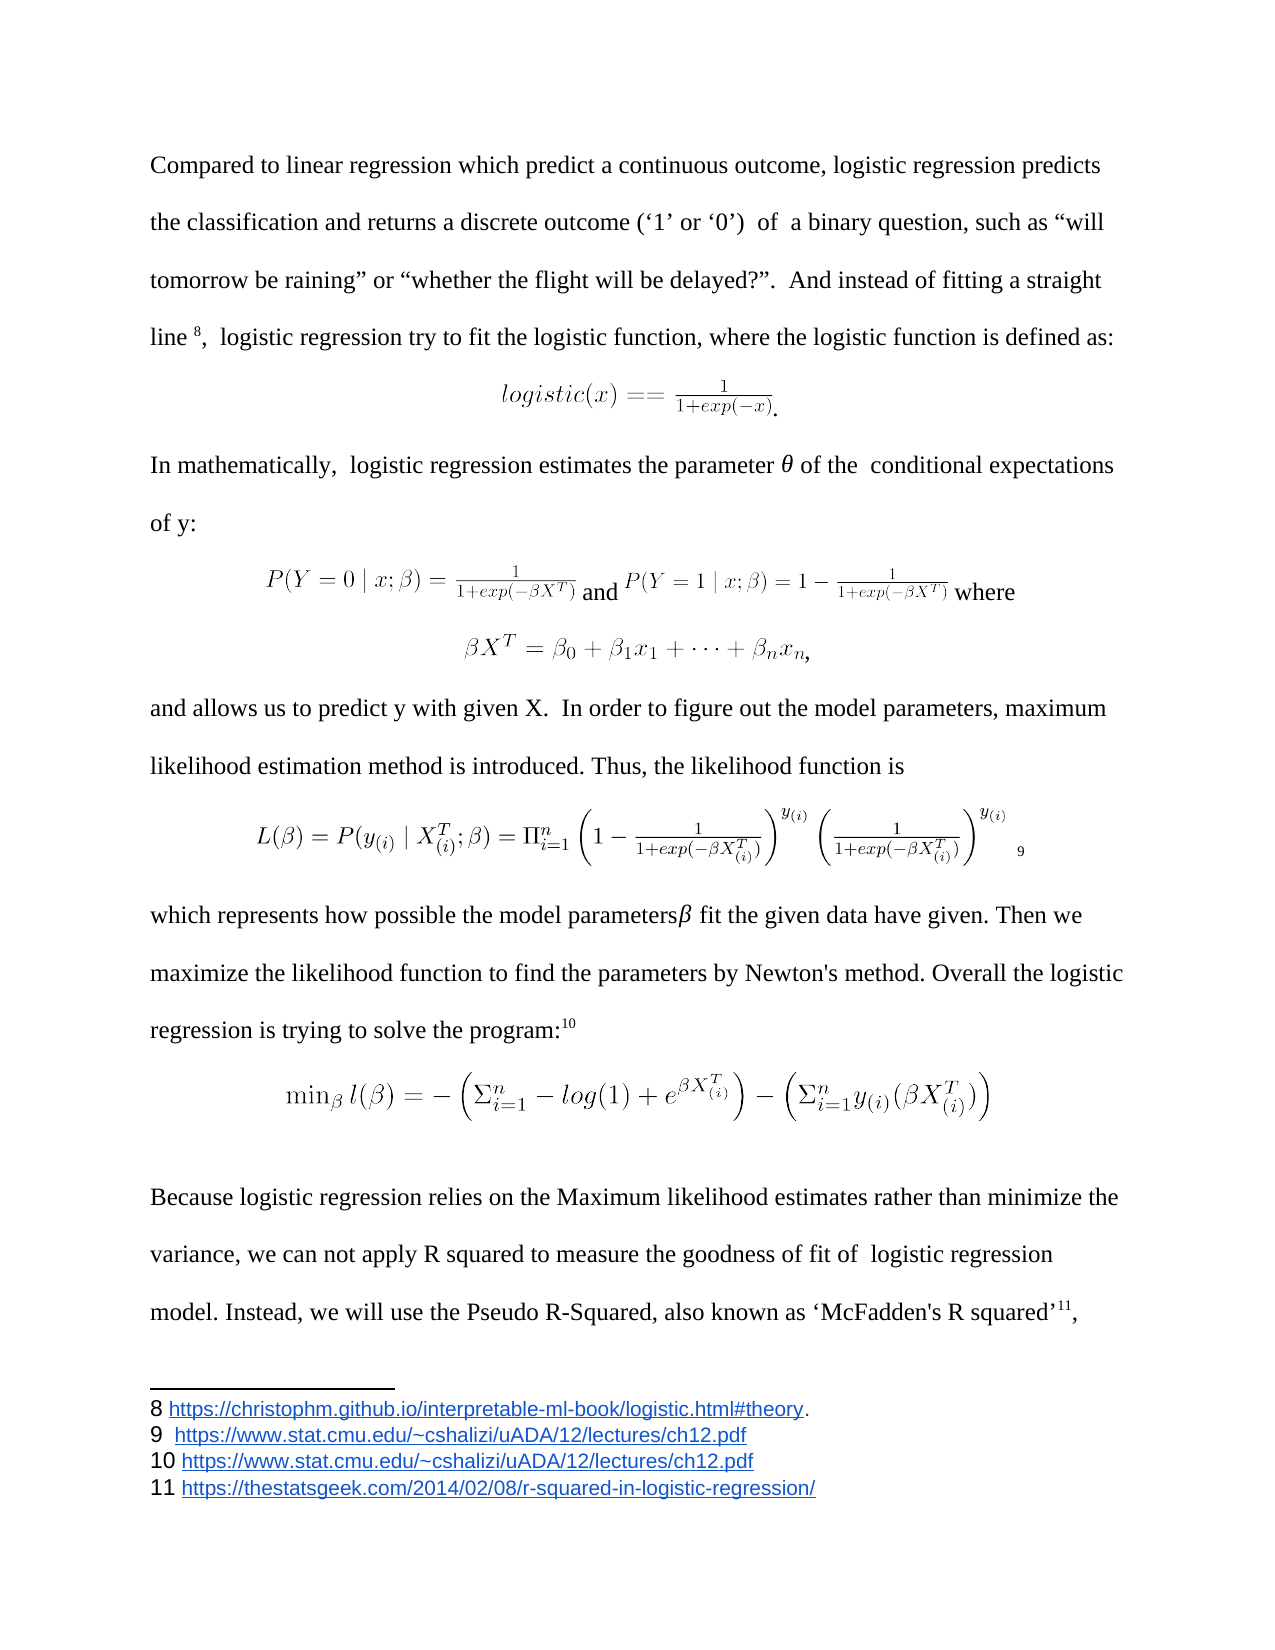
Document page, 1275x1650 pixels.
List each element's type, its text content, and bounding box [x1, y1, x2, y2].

text In mathematically, logistic regression estimates the parameter of the conditional expectations of y: [150, 450, 1125, 536]
text . [150, 380, 1125, 421]
picture [286, 1072, 989, 1121]
text which represents how possible the model parameters fit the given data have given. Then we maximize the likelihood function to find the parameters by Newton's method. Overall the logistic regression is trying to solve the program: [150, 900, 1125, 1044]
text and allows us to predict y with given X. In order to figure out the model parameters, maximum likelihood estimation method is introduced. Thus, the likelihood function is [150, 693, 1125, 780]
text Compared to linear regression which predict a continuous outcome, logistic regression predicts the classification and returns a discrete outcome (‘1’ or ‘0’) of a binary question, such as “will tomorrow be raining” or “whether the flight will be delayed?”. And instead of fitting a straight line , logistic regression try to fit the logistic function, where the logistic function is defined as: [150, 150, 1125, 351]
picture [266, 565, 576, 601]
picture [624, 568, 948, 601]
picture [502, 380, 773, 416]
picture [464, 634, 805, 660]
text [150, 1182, 1125, 1326]
picture [257, 808, 1005, 866]
